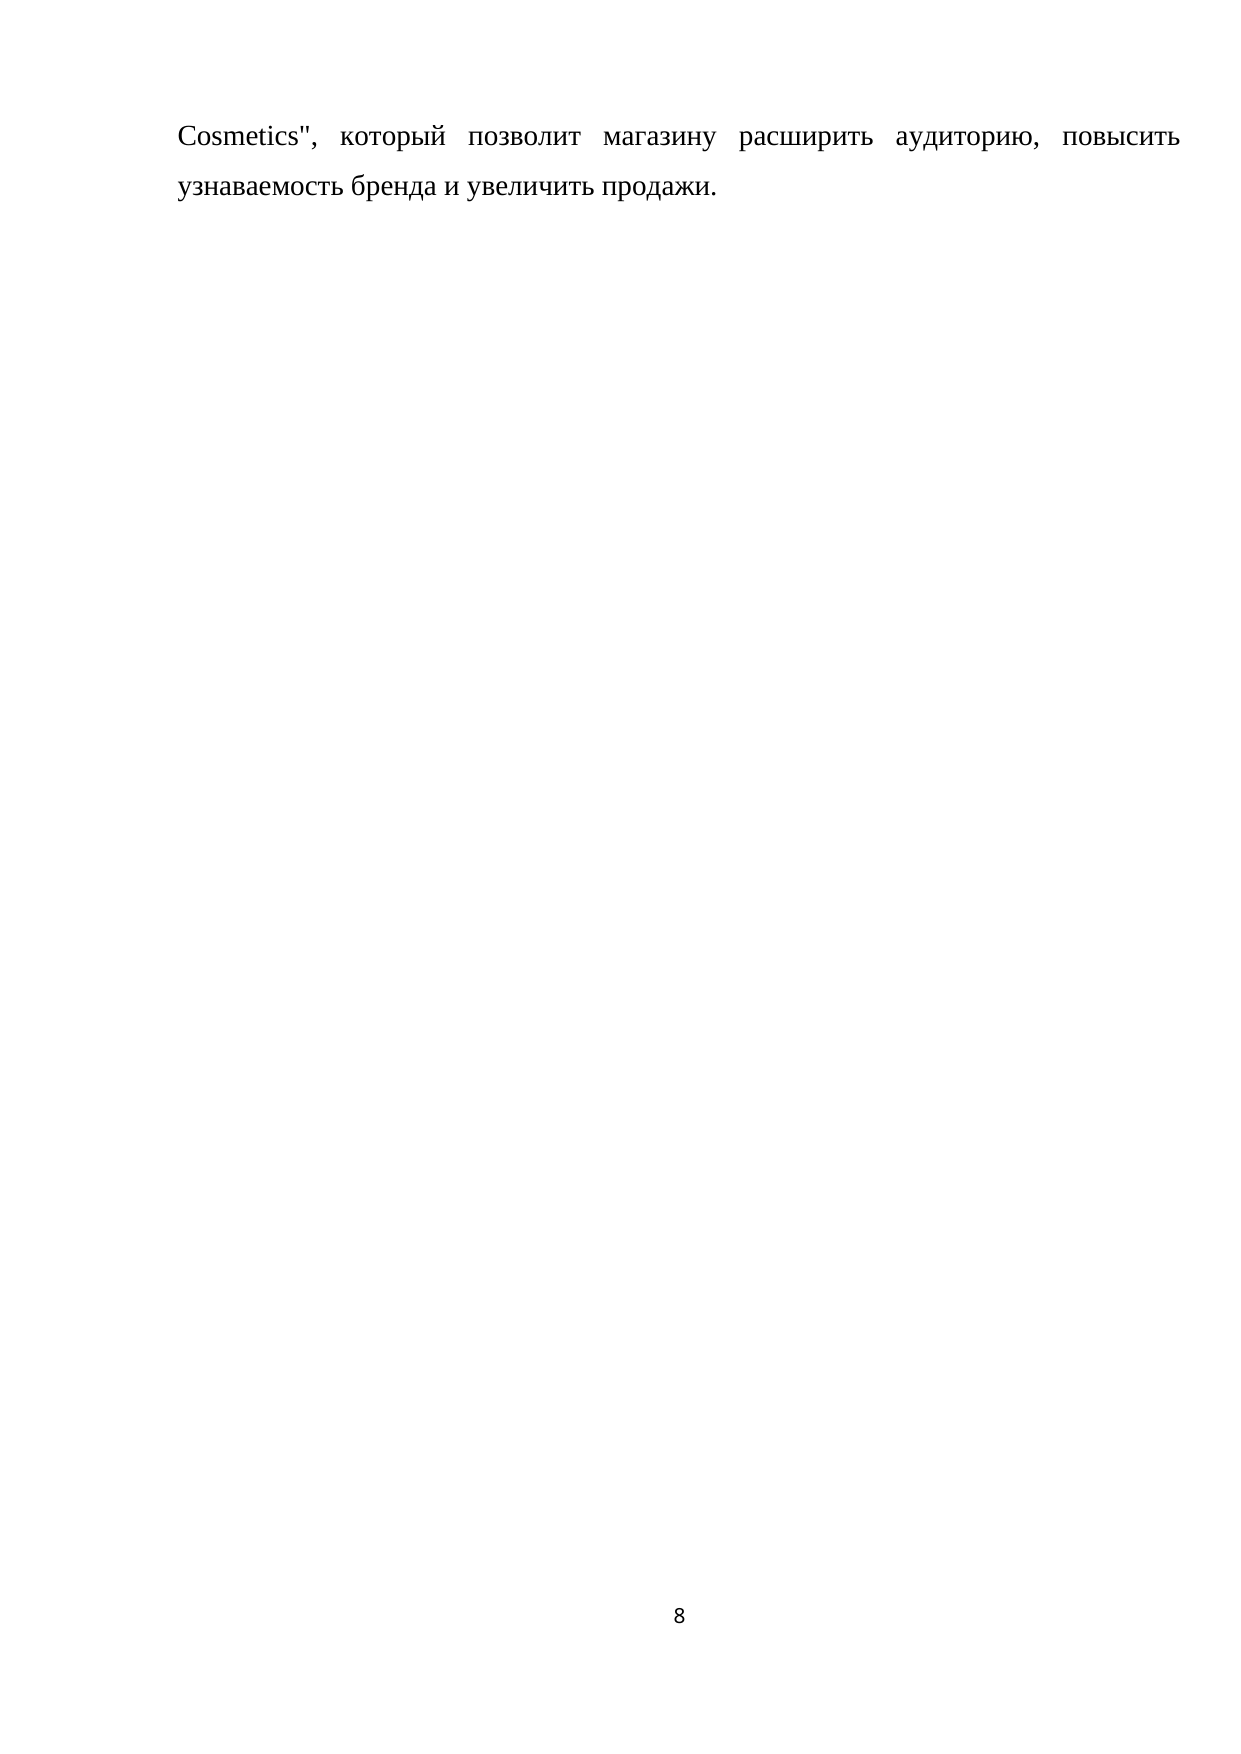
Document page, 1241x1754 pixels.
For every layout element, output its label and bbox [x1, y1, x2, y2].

text [177, 118, 1181, 202]
